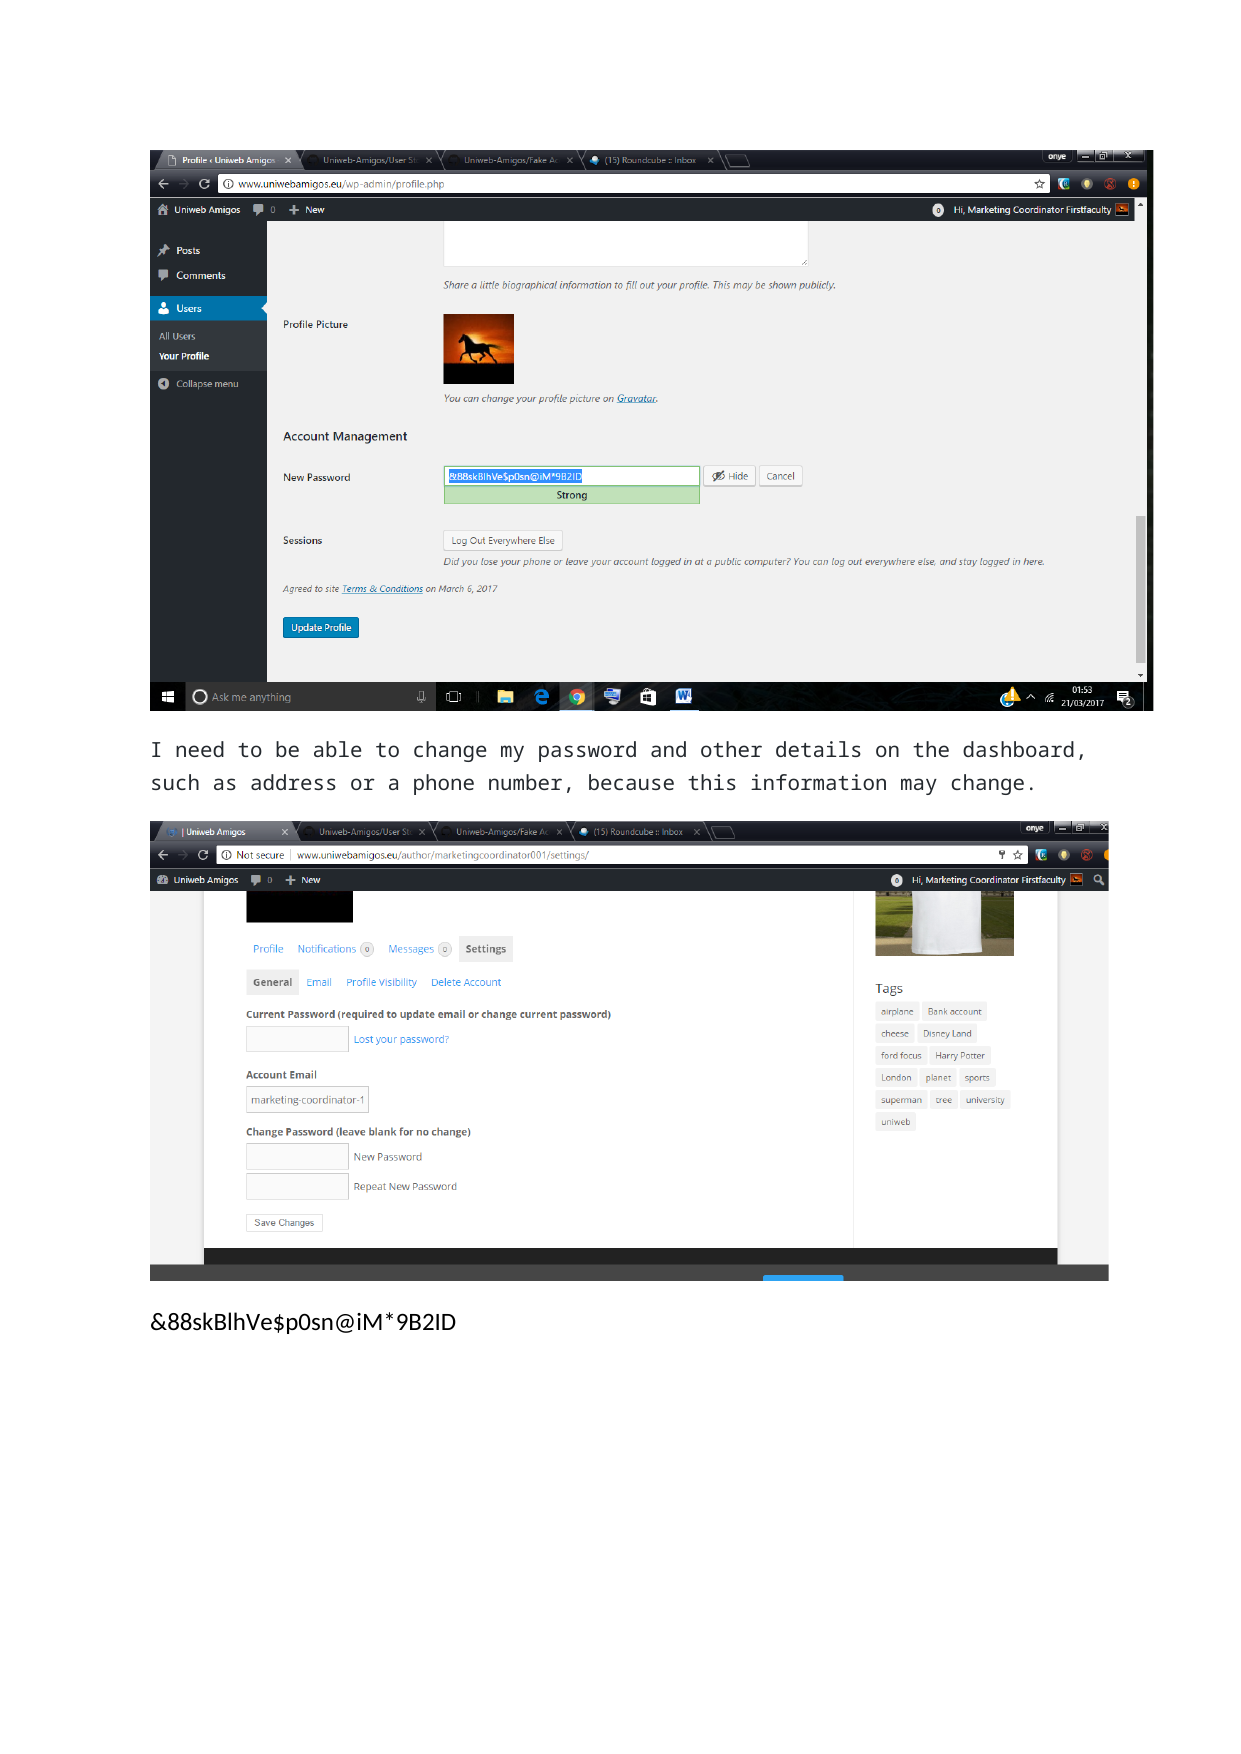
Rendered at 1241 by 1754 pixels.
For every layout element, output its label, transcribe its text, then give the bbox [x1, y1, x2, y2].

picture [159, 309, 168, 314]
picture [150, 821, 1109, 1281]
text &88skBlhVe$p0sn@iM*9B2ID [150, 1306, 1090, 1336]
text I need to be able to change my password and other details on the dashboard, such as address or a phone number, because this information may change. [150, 735, 1090, 796]
picture [150, 150, 1154, 711]
